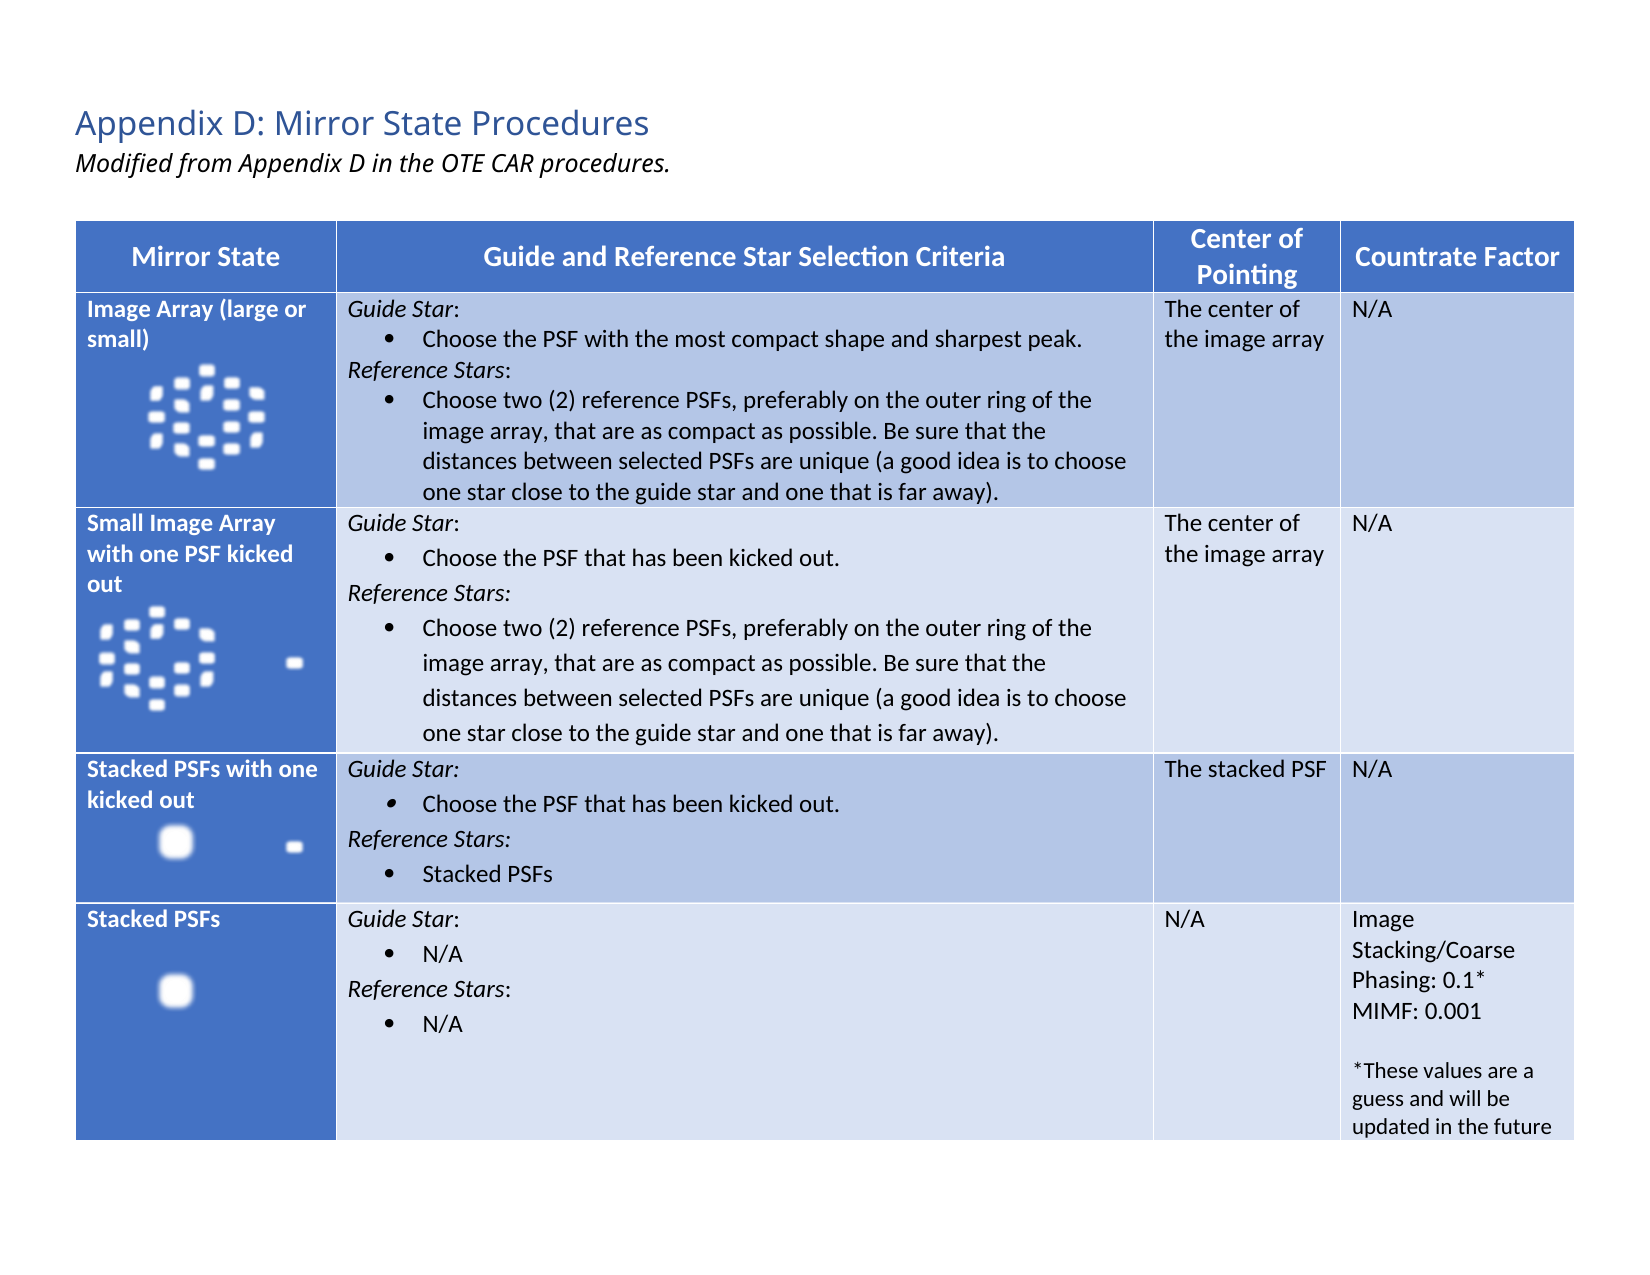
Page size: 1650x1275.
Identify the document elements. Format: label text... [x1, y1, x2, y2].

table_cell Guide Star: Choose the PSF with the most compact shape and sharpest peak. Reference Stars: Choose two (2) reference PSFs, preferably on the outer ring of the image array, that are as compact as possible. Be sure that the distances between selected PSFs are unique (a good idea is to choose one star close to the guide star and one that is far away). [337, 293, 1153, 507]
table_cell Small Image Array with one PSF kicked out [76, 508, 336, 752]
table_cell N/A [1341, 293, 1574, 507]
table_cell N/A [1154, 904, 1340, 1140]
table_header Countrate Factor [1341, 221, 1574, 292]
table_header Mirror State [76, 221, 336, 292]
table_cell The center of the image array [1154, 508, 1340, 752]
table_cell Guide Star: N/A Reference Stars: N/A [337, 904, 1153, 1140]
table_header Center of Pointing [1154, 221, 1340, 292]
table_header Guide and Reference Star Selection Criteria [337, 221, 1153, 292]
table_cell Guide Star: Choose the PSF that has been kicked out. Reference Stars: Stacked PSFs [337, 754, 1153, 902]
table_cell Stacked PSFs with one kicked out [76, 754, 336, 902]
table_cell N/A [1341, 508, 1574, 752]
table_cell The stacked PSF [1154, 754, 1340, 902]
table_cell Image Array (large or small) [76, 293, 336, 507]
table_cell N/A [1341, 754, 1574, 902]
table_cell Image Stacking/Coarse Phasing: 0.1* MIMF: 0.001 *These values are a guess and will be updated in the future [1341, 904, 1574, 1140]
table_cell The center of the image array [1154, 293, 1340, 507]
text Modified from Appendix D in the OTE CAR procedures. [75, 145, 1575, 179]
table_cell Guide Star: Choose the PSF that has been kicked out. Reference Stars: Choose two (2) reference PSFs, preferably on the outer ring of the image array, that are as compact as possible. Be sure that the distances between selected PSFs are unique (a good idea is to choose one star close to the guide star and one that is far away). [337, 508, 1153, 752]
table_cell Stacked PSFs [76, 904, 336, 1140]
subtitle Appendix D: Mirror State Procedures [75, 100, 1575, 145]
